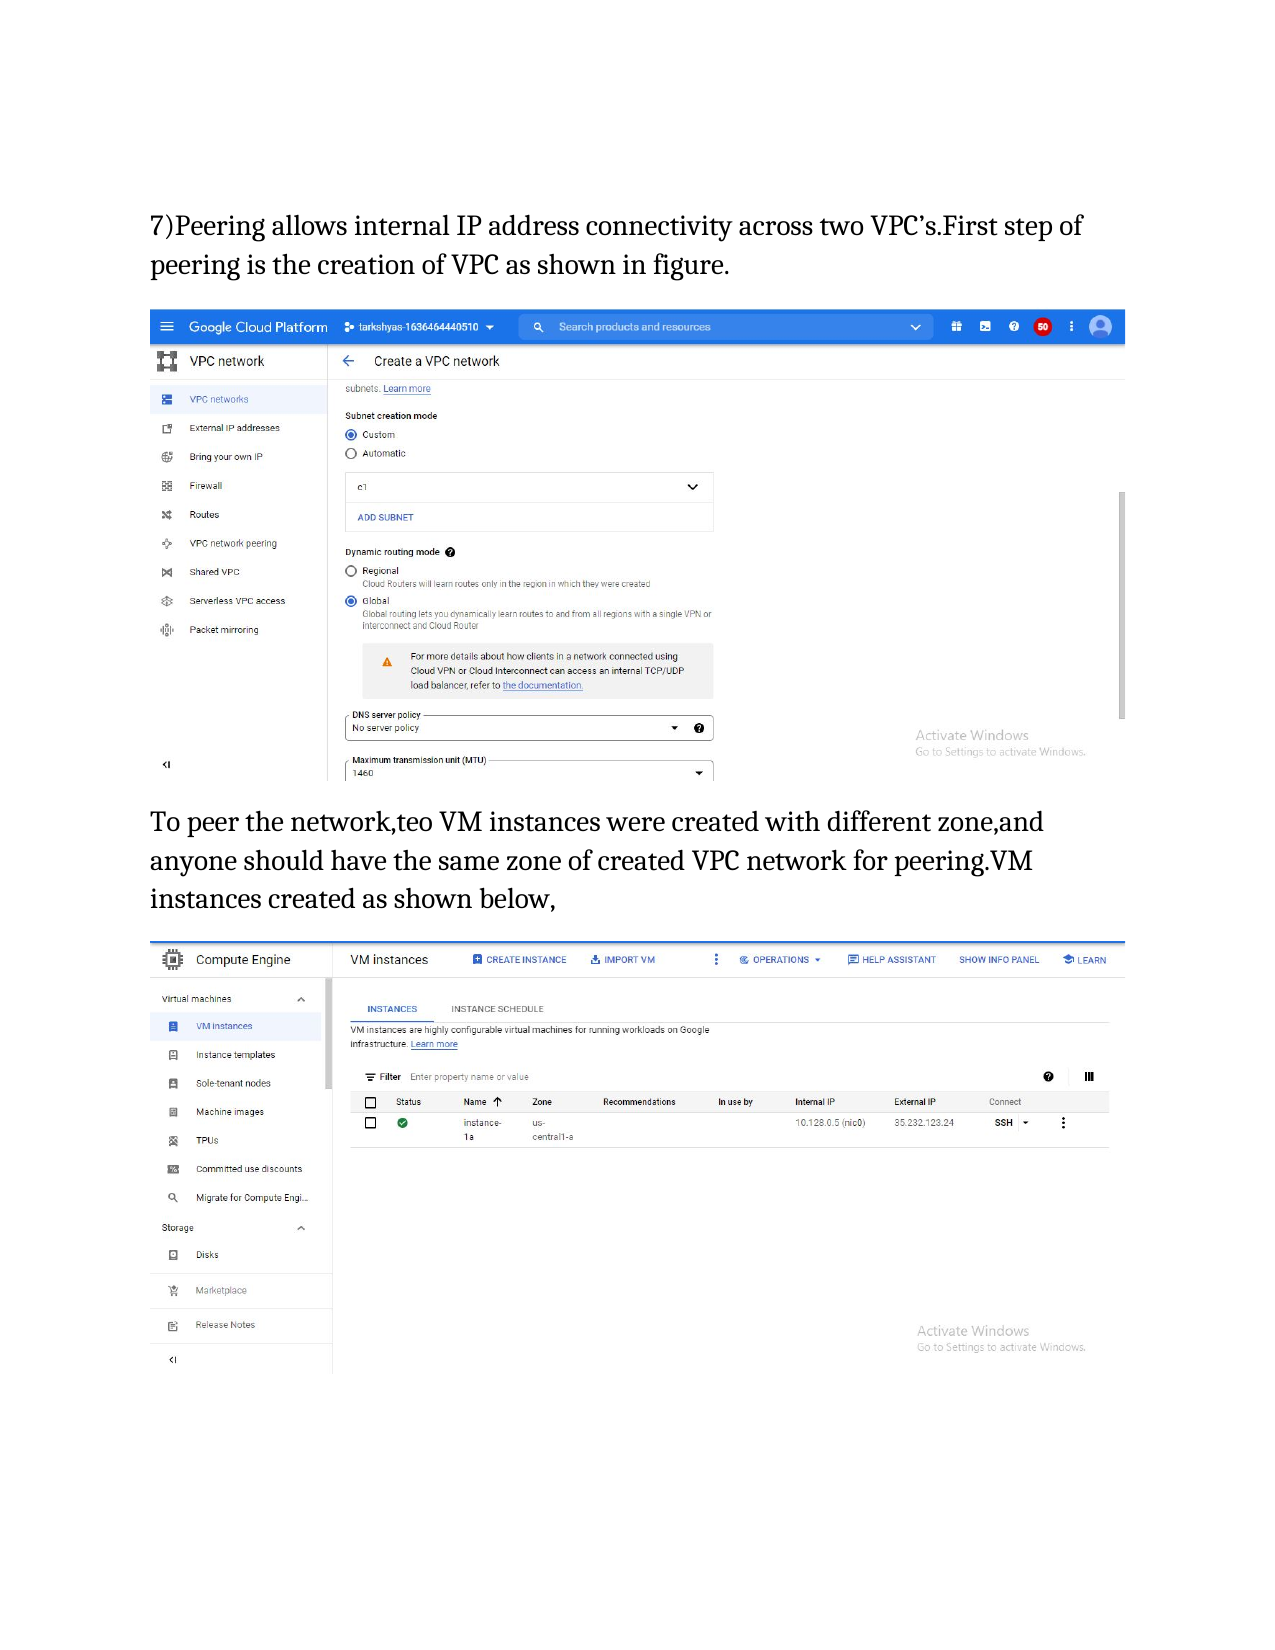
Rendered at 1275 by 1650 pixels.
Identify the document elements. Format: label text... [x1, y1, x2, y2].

picture [150, 307, 1125, 781]
text 7)Peering allows internal IP address connectivity across two VPC’s.First step of peering is the creation of VPC as shown in figure. [150, 209, 1125, 281]
picture [150, 941, 1125, 1374]
text To peer the network,teo VM instances were created with different zone,and anyone should have the same zone of created VPC network for peering.VM instances created as shown below, [150, 805, 1125, 916]
